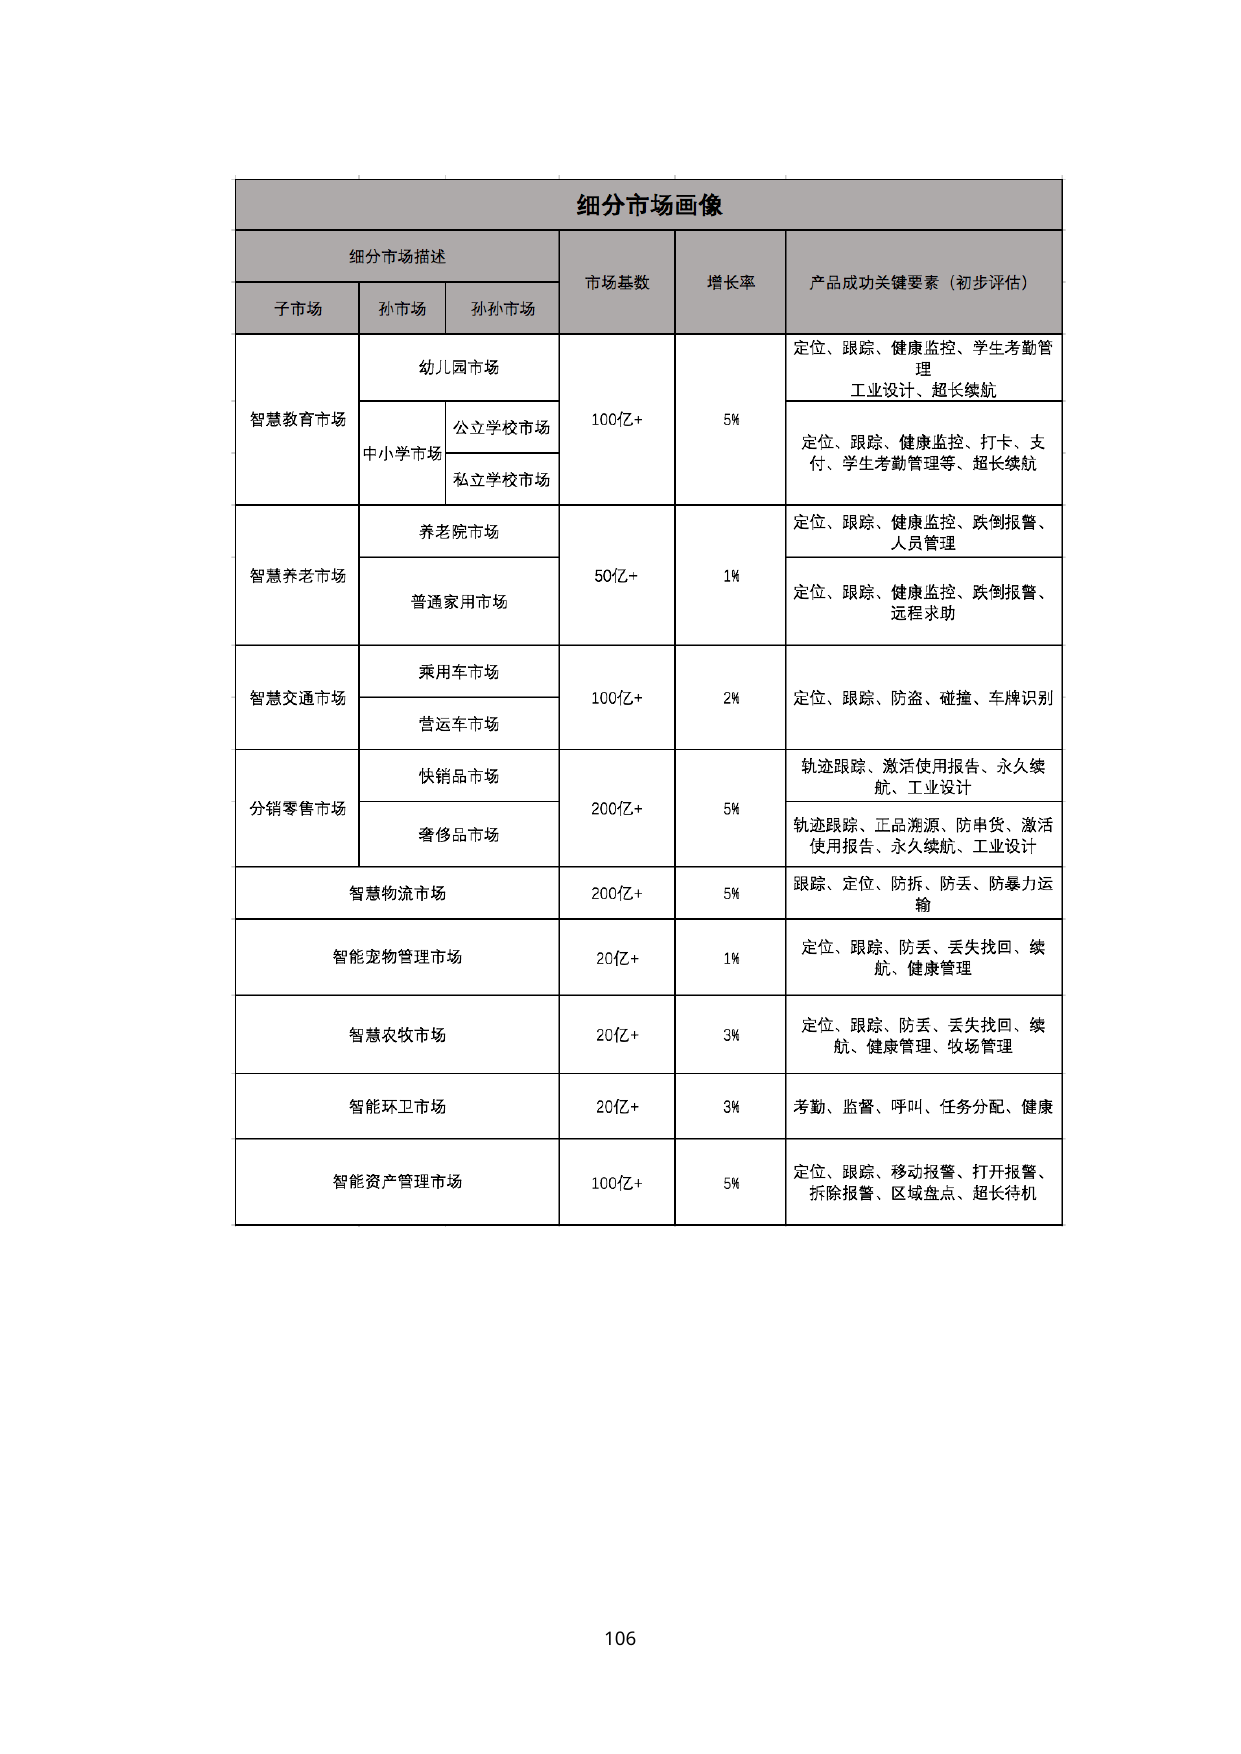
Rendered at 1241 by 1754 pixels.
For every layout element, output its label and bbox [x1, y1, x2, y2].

picture [231, 175, 1066, 1227]
